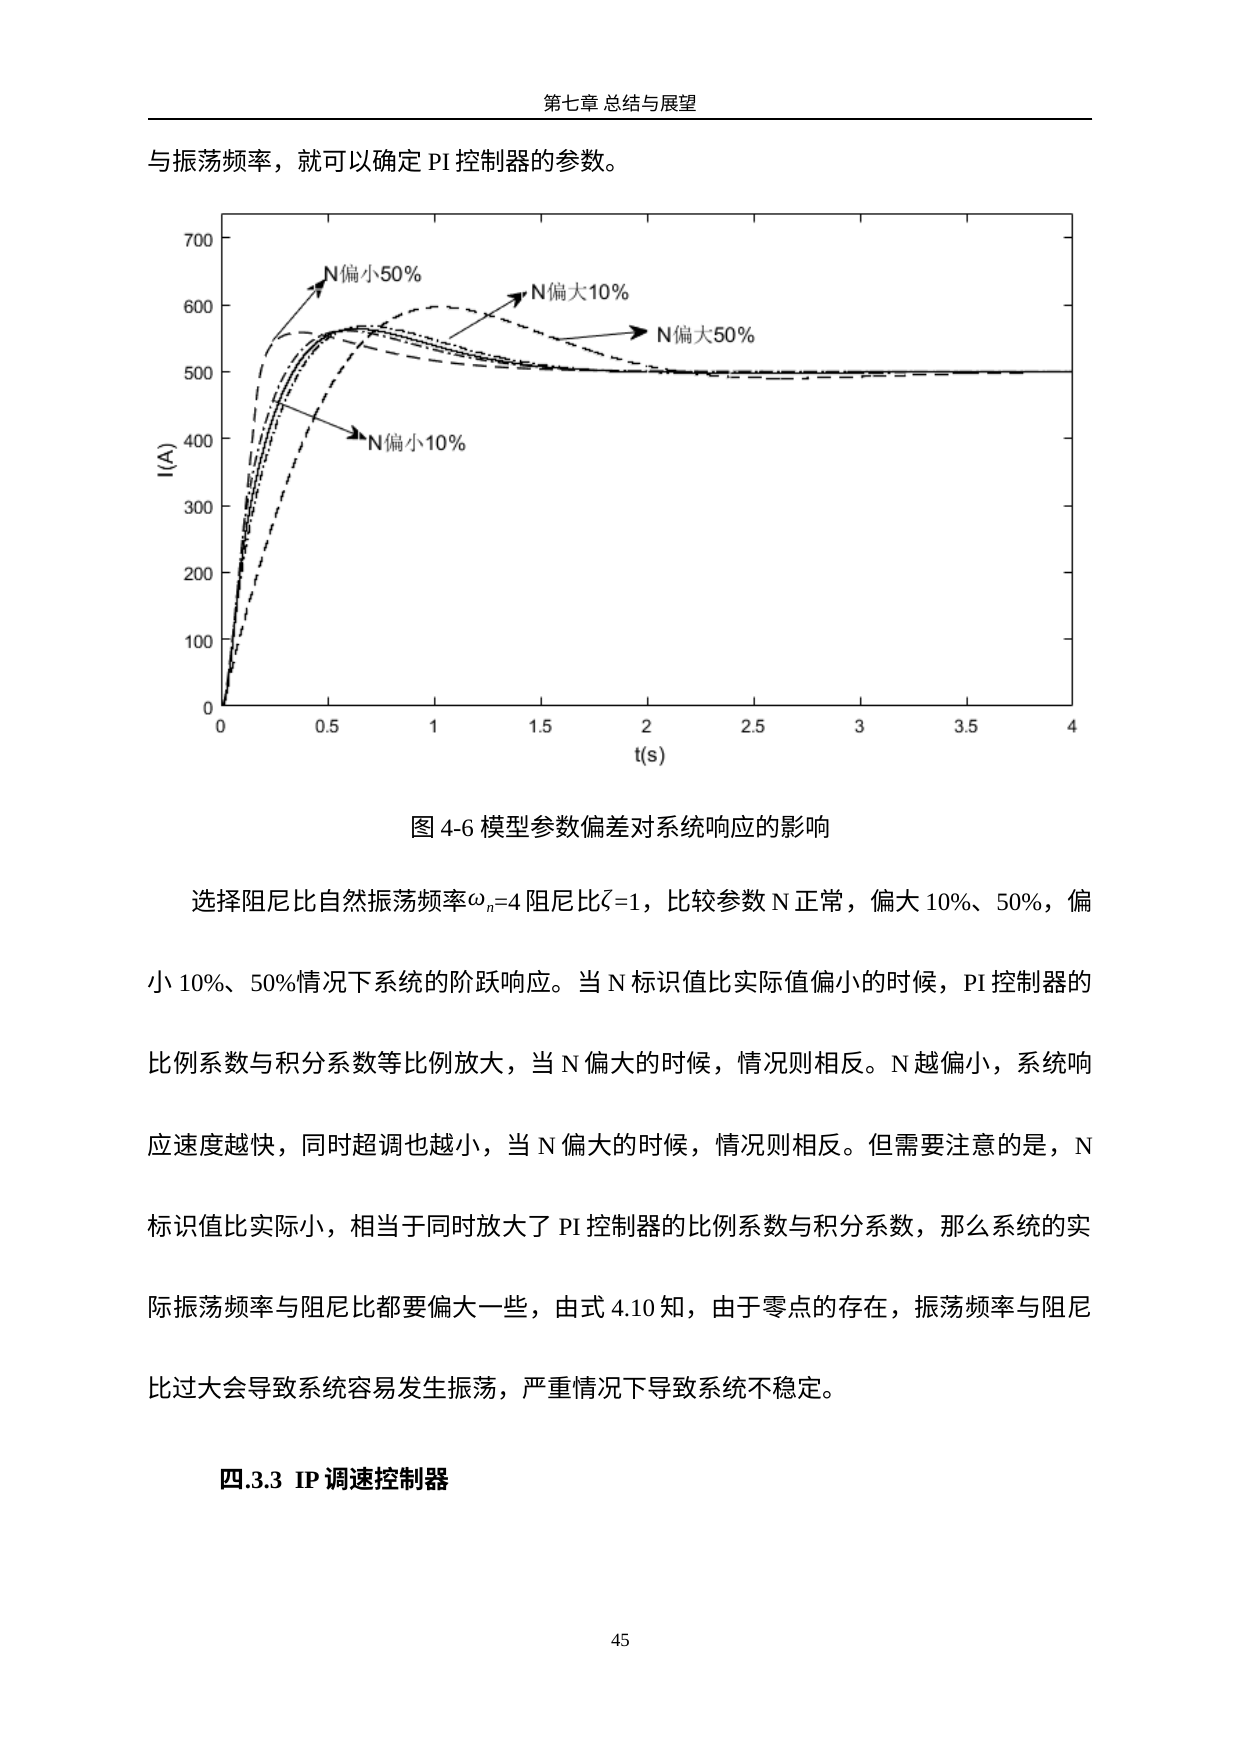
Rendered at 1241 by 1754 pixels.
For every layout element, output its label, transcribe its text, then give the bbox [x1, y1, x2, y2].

subtitle IP调速控制器 [169, 1445, 1071, 1510]
text 选择阻尼比自然振荡频率=4阻尼比=1，比较参数N正常，偏大10%、50%，偏小10%、50%情况下系统的阶跃响应。当N标识值比实际值偏小的时候，PI控制器的比例系数与积分系数等比例放大，当N偏大的时候，情况则相反。N越偏小，系统响应速度越快，同时超调也越小，当N偏大的时候，情况则相反。但需要注意的是，N标识值比实际小，相当于同时放大了PI控制器的比例系数与积分系数，那么系统的实际振荡频率与阻尼比都要偏大一些，由式4.10知，由于零点的存在，振荡频率与阻尼比过大会导致系统容易发生振荡，严重情况下导致系统不稳定。 [148, 867, 1092, 1419]
text 图4-6 模型参数偏差对系统响应的影响 [148, 793, 1092, 858]
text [148, 127, 1092, 192]
